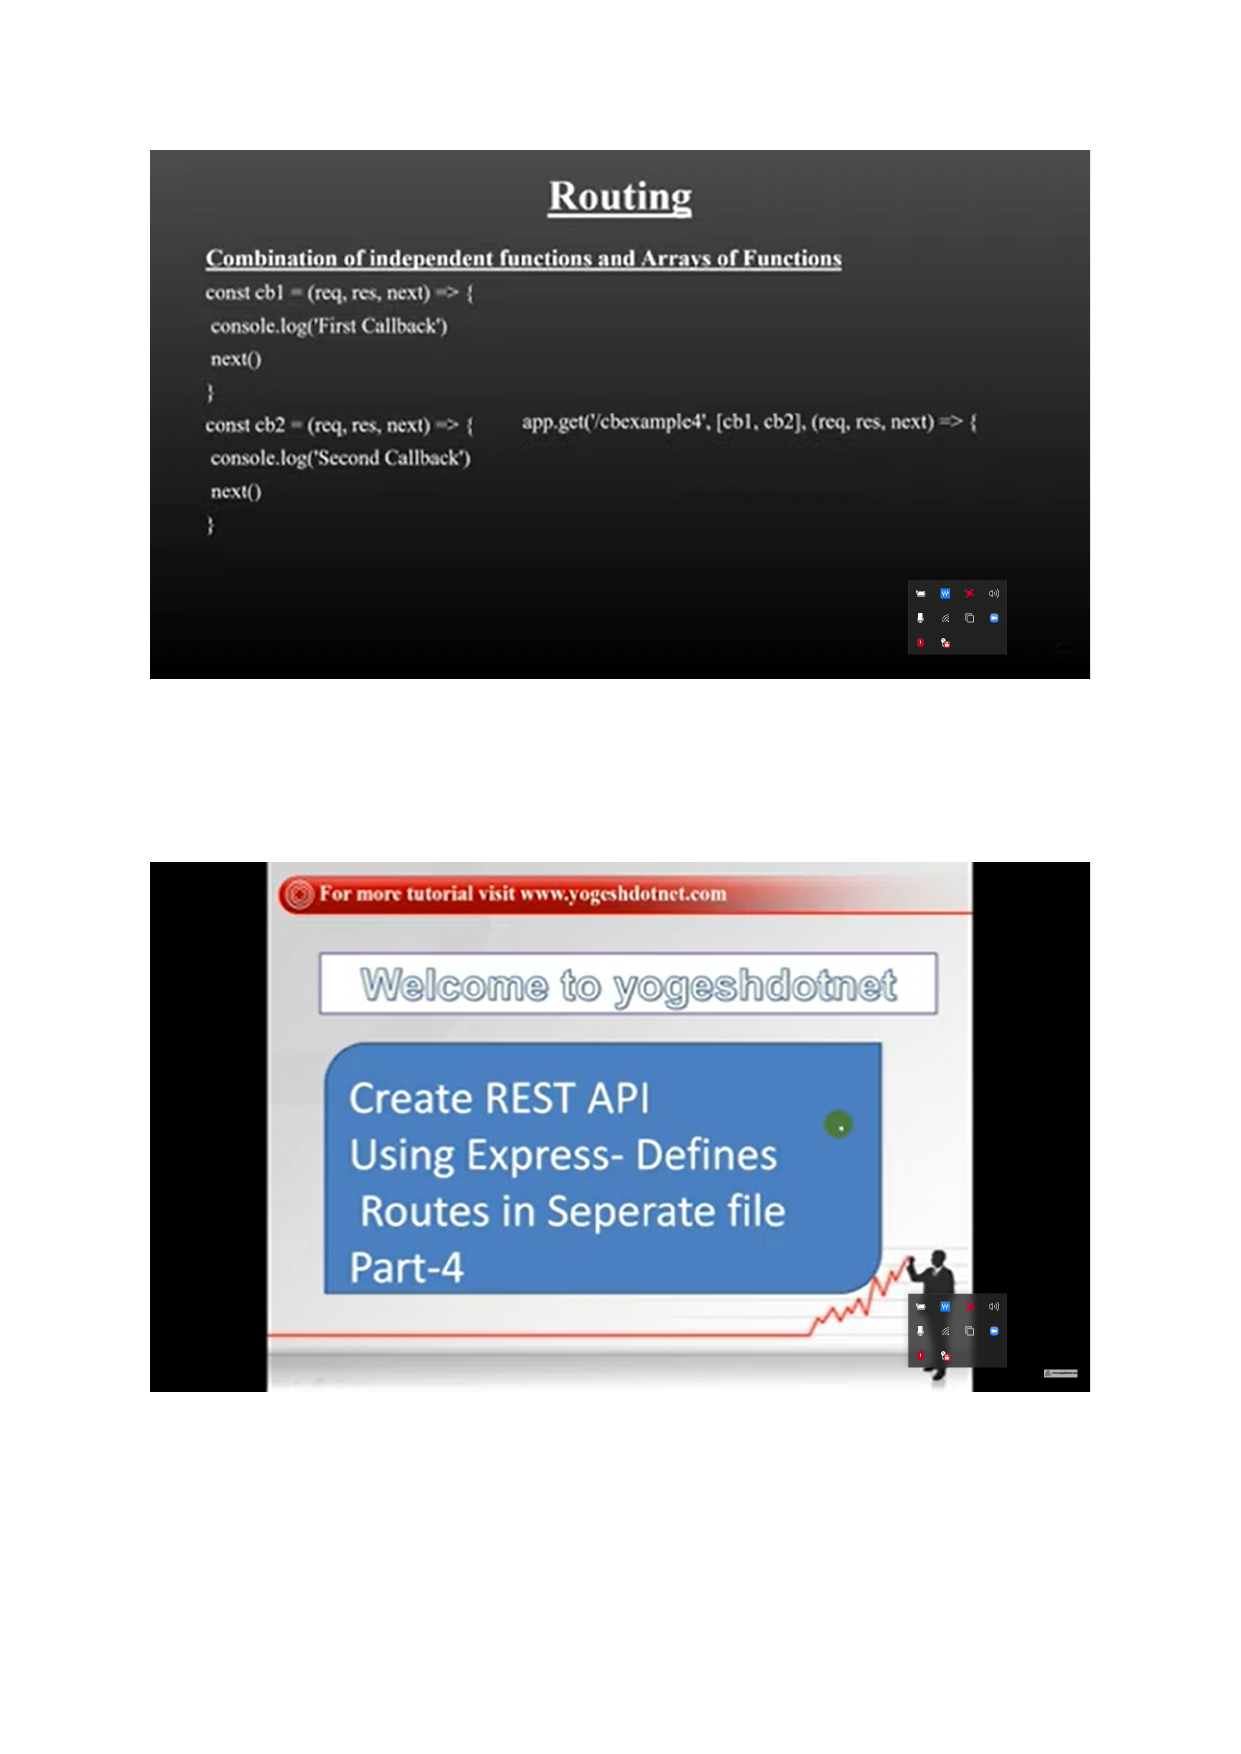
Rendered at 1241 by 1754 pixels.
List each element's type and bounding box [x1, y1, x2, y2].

picture [150, 150, 1091, 679]
picture [150, 862, 1091, 1392]
